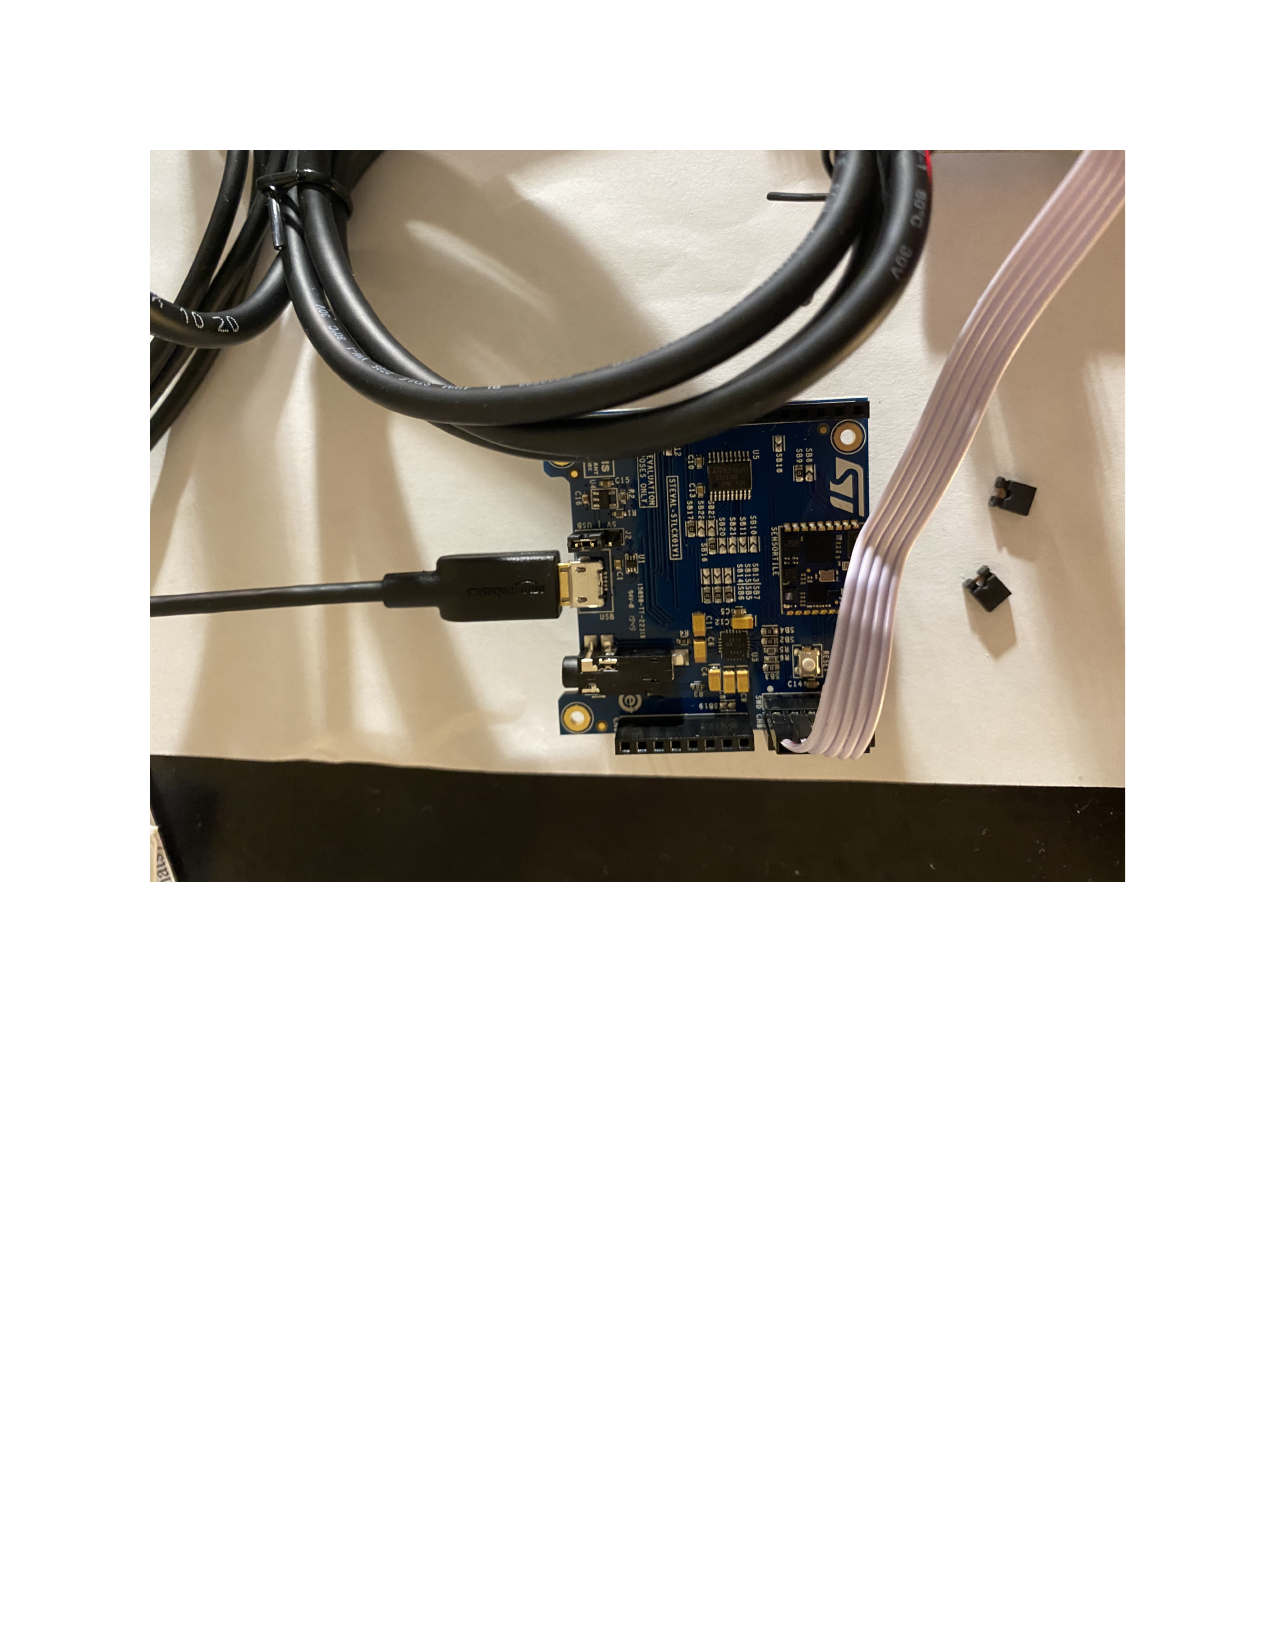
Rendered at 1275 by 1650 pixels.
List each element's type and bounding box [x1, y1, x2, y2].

picture [150, 150, 1125, 882]
